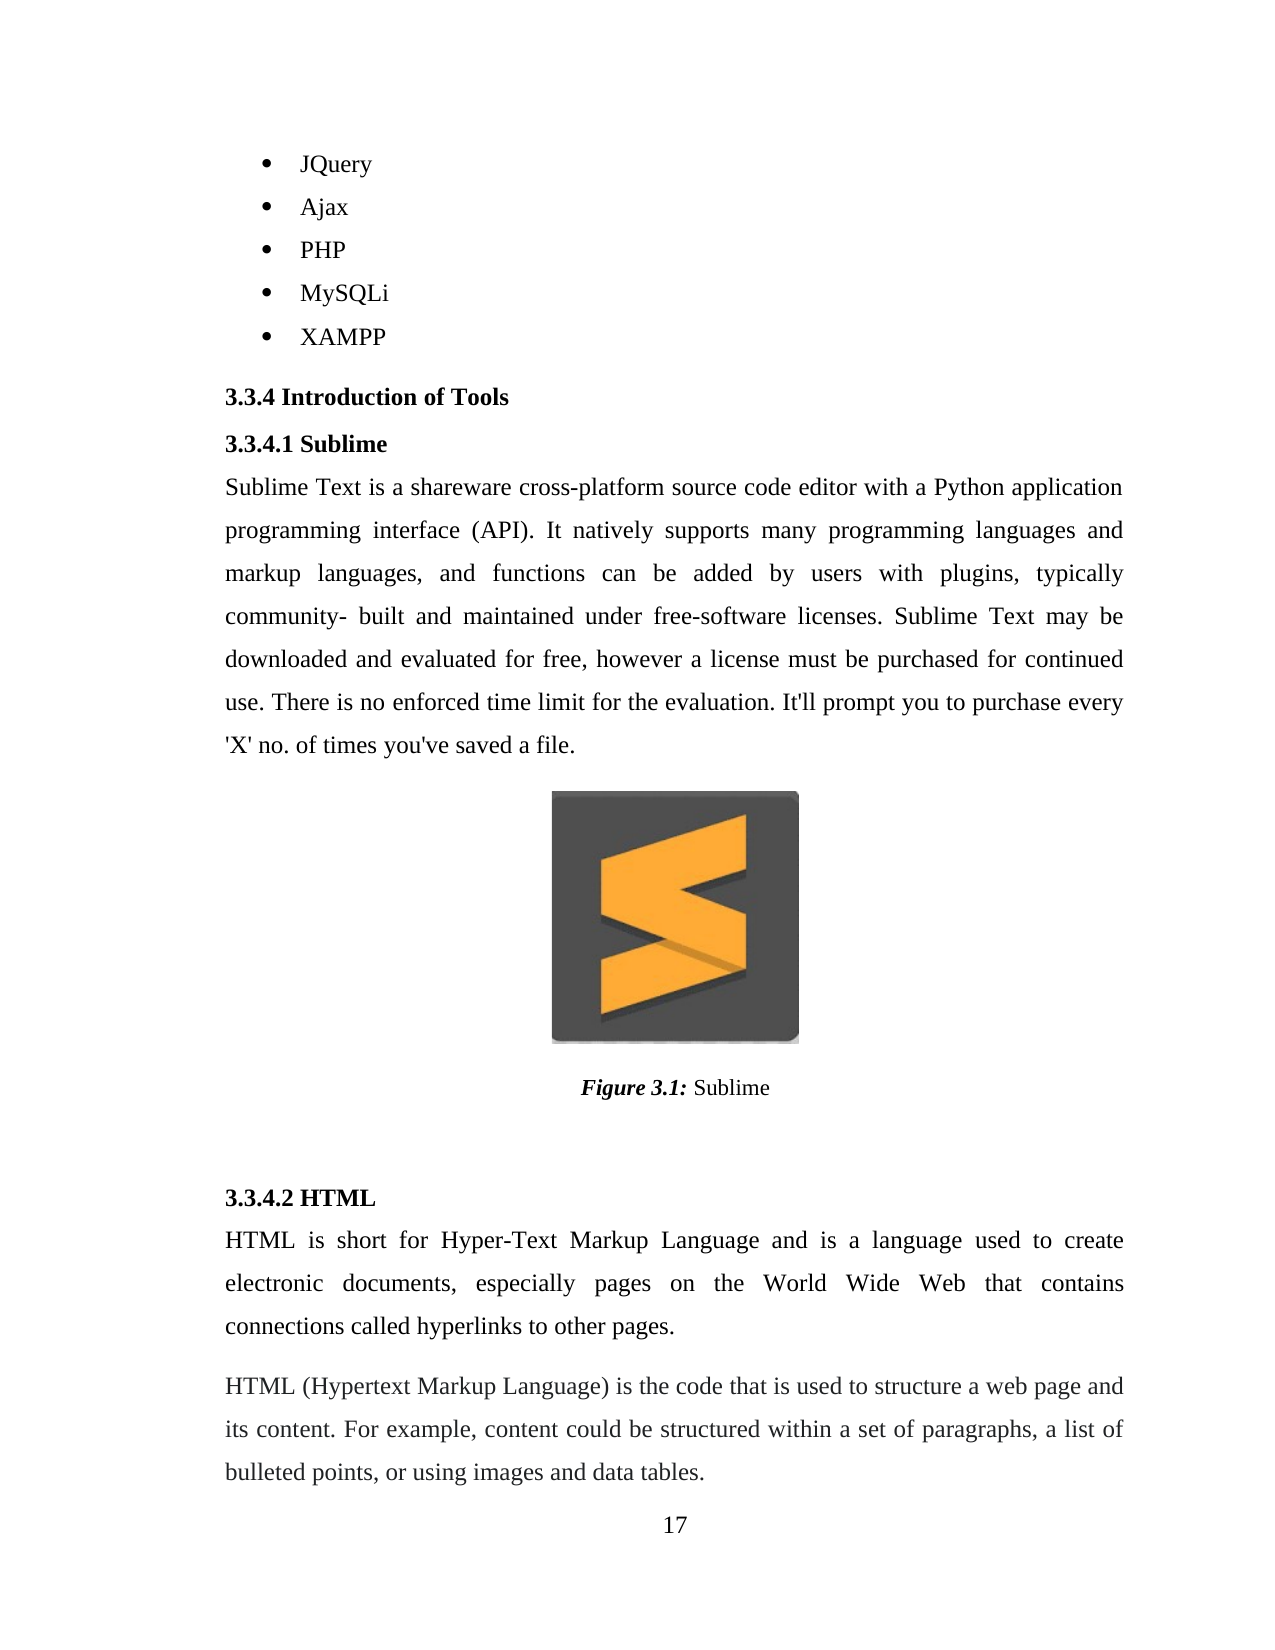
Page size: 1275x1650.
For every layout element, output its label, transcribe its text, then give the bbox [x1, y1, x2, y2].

list Ajax [262, 192, 1239, 221]
list PHP [262, 235, 1239, 264]
text Sublime Text is a shareware cross-platform source code editor with a Python application programming interface (API). It natively supports many programming languages and markup languages, and functions can be added by users with plugins, typically community- built and maintained under free-software licenses. Sublime Text may be downloaded and evaluated for free, however a license must be purchased for continued use. There is no enforced time limit for the evaluation. It'll prompt you to purchase every 'X' no. of times you've saved a file. [225, 472, 1124, 759]
subtitle Introduction of Tools [225, 382, 1239, 411]
list XAMPP [262, 322, 1239, 350]
text HTML (Hypertext Markup Language) is the code that is used to structure a web page and its content. For example, content could be structured within a set of paragraphs, a list of bulleted points, or using images and data tables. [225, 1371, 1124, 1486]
subtitle HTML [225, 1183, 1239, 1211]
list JQuery [262, 149, 1239, 178]
list MySQLi [262, 278, 1239, 307]
text Figure 3.1: Sublime [503, 1074, 847, 1101]
subtitle Sublime [225, 429, 1239, 458]
text HTML is short for Hyper-Text Markup Language and is a language used to create electronic documents, especially pages on the World Wide Web that contains connections called hyperlinks to other pages. [225, 1225, 1124, 1340]
picture [551, 791, 799, 1044]
